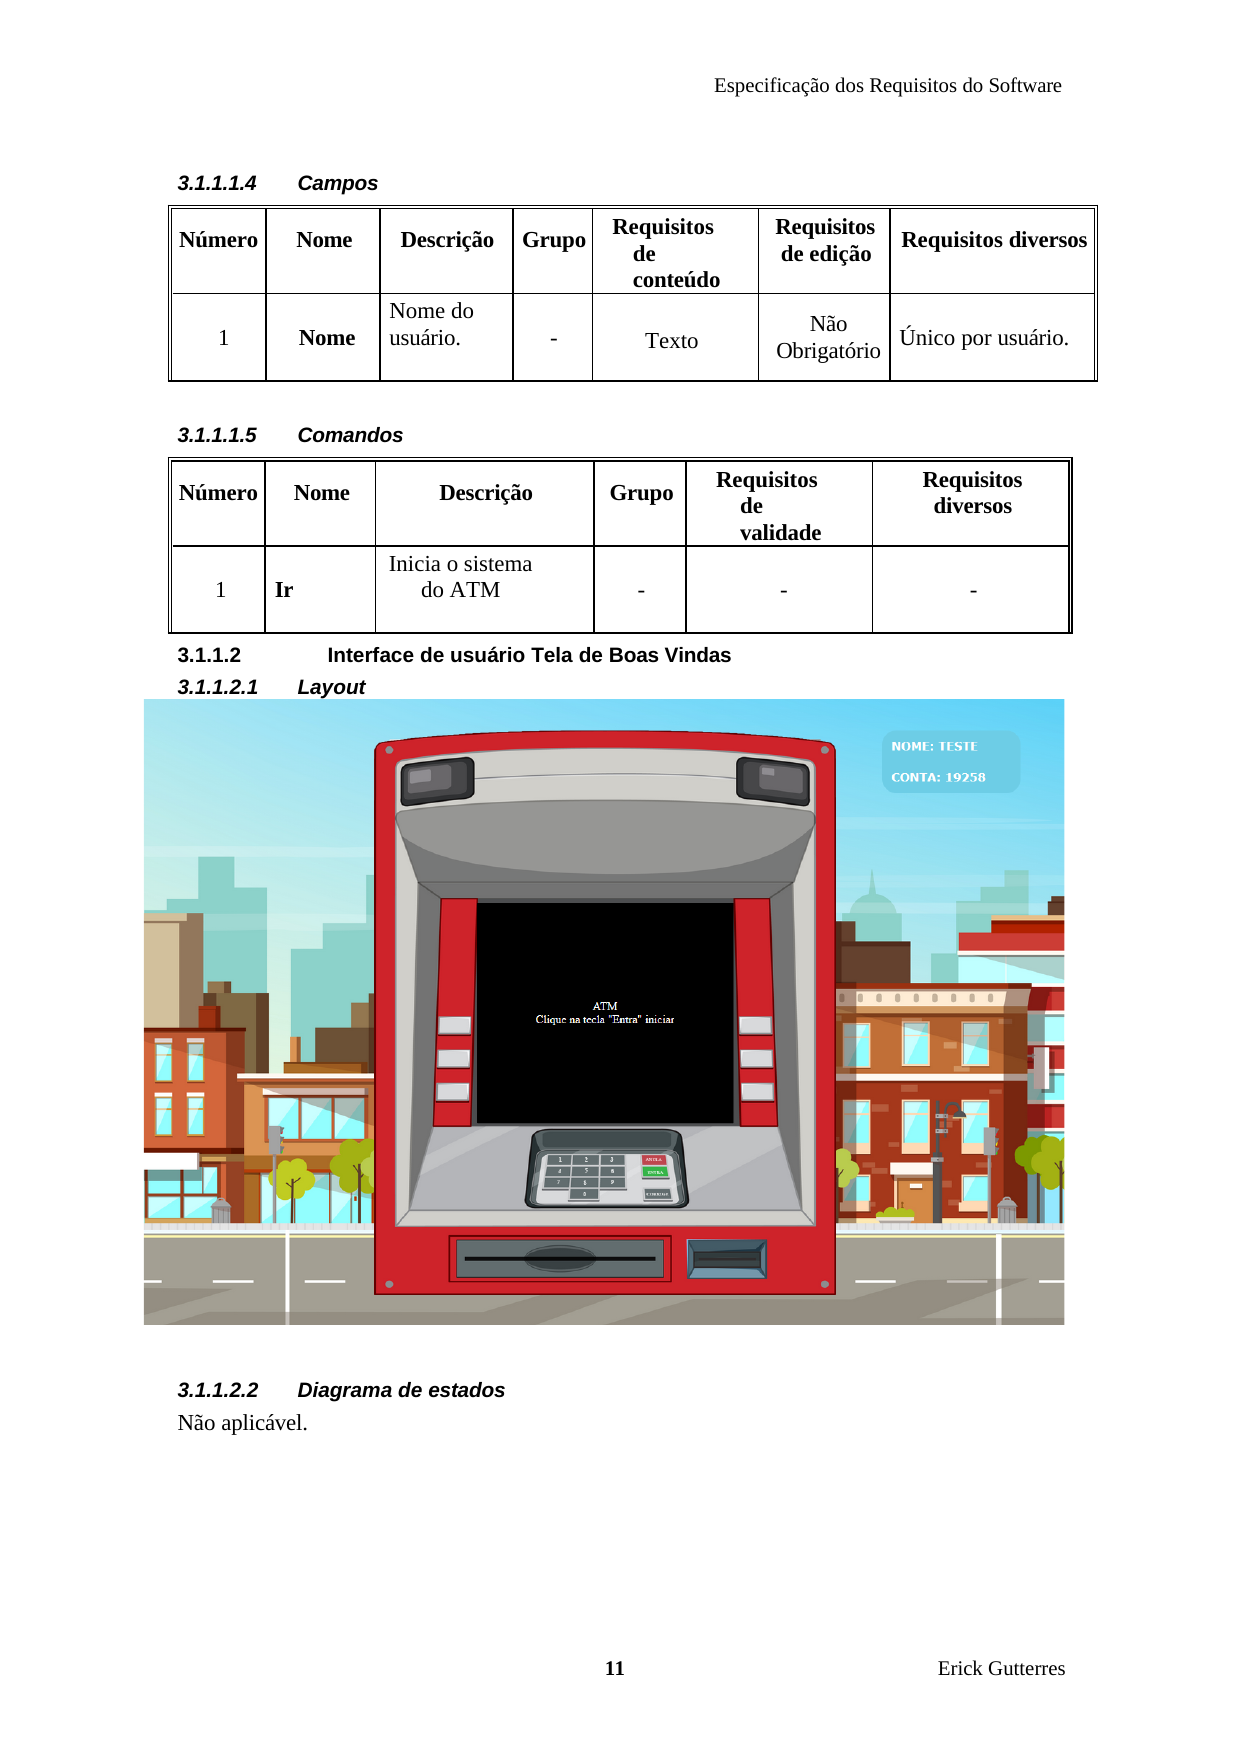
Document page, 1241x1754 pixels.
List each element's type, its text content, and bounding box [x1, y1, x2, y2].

table_cell Inicia o sistema do ATM [376, 547, 593, 632]
table_header Nome [267, 209, 379, 292]
table_header Grupo [514, 209, 592, 292]
text Não aplicável. [177, 1409, 1203, 1436]
table_cell - [687, 547, 872, 632]
table_cell - [595, 547, 685, 632]
list Campos [177, 171, 1203, 194]
list Interface de usuário Tela de Boas Vindas [177, 642, 1203, 666]
table_header Grupo [595, 462, 685, 545]
table_cell Único por usuário. [891, 294, 1094, 380]
list Comandos [177, 423, 1203, 447]
table_cell Não Obrigatório [759, 294, 889, 380]
table_header Descrição [376, 462, 593, 545]
table_cell Nome [267, 294, 379, 380]
table_cell Nome do usuário. [381, 294, 512, 380]
table_cell 1 [172, 546, 264, 632]
list Diagrama de estados [177, 1378, 1203, 1402]
table_header Descrição [381, 209, 512, 292]
table_header Número [172, 209, 265, 292]
table_header Requisitos diversos [873, 462, 1068, 545]
table_header Número [172, 462, 264, 545]
table_header Requisitos de edição [759, 209, 889, 292]
table_header Requisitos de validade [687, 462, 872, 545]
table_cell 1 [172, 294, 265, 380]
table_header Requisitos de conteúdo [593, 209, 758, 292]
table_cell - [514, 294, 592, 380]
table_cell - [873, 547, 1068, 632]
table_header Requisitos diversos [891, 209, 1094, 292]
table_cell Ir [266, 547, 375, 632]
table_cell Texto [593, 294, 758, 380]
picture [143, 699, 1065, 1325]
list Layout [177, 675, 1203, 699]
table_header Nome [266, 462, 375, 545]
